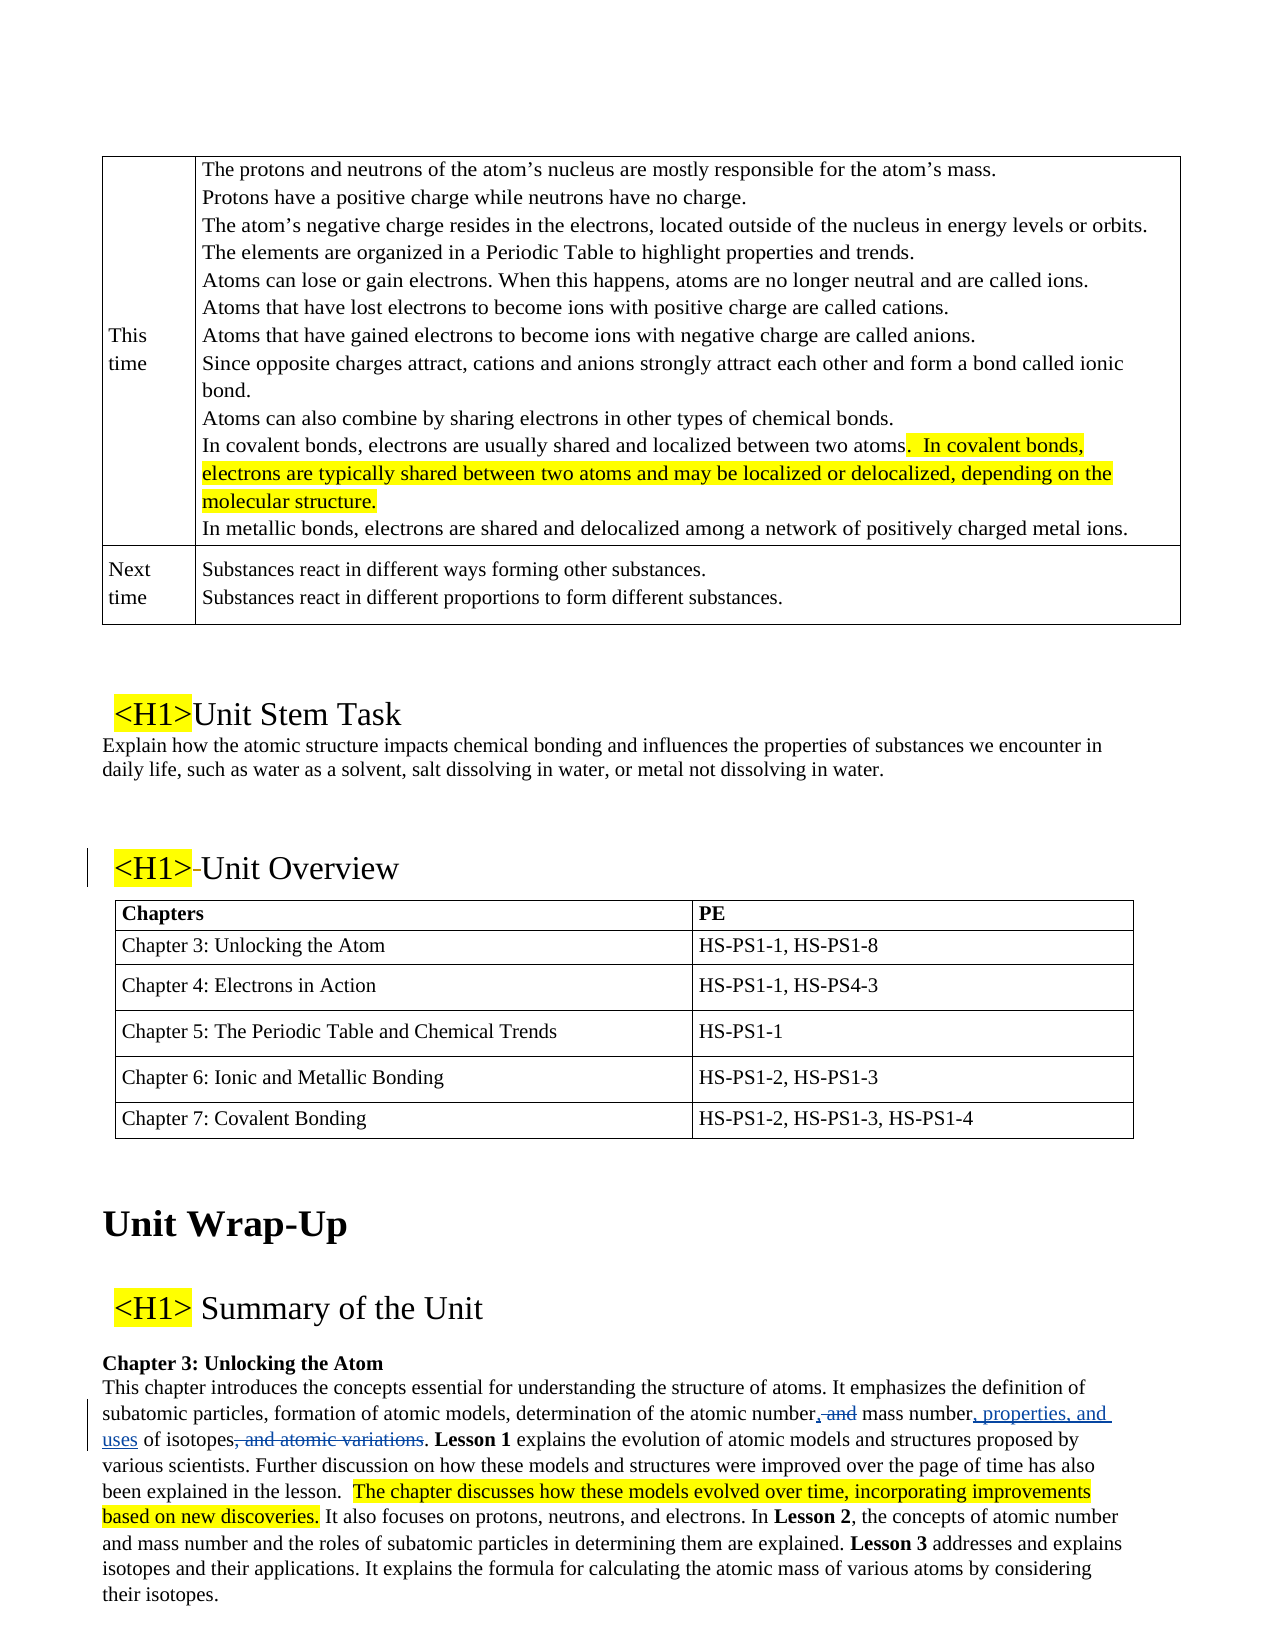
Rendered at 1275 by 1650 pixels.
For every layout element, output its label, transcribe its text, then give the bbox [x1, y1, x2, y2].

table_cell Substances react in different ways forming other substances. Substances react in different proportions to form different substances. [196, 546, 1180, 624]
table_cell Chapter 3: Unlocking the Atom [116, 931, 692, 963]
table_cell Next time [103, 546, 195, 624]
table_cell Chapter 7: Covalent Bonding [116, 1103, 692, 1138]
table_cell HS-PS1-2, HS-PS1-3, HS-PS1-4 [693, 1103, 1133, 1138]
table_cell HS-PS1-1, HS-PS4-3 [693, 965, 1133, 1010]
table_cell This time [103, 157, 195, 544]
subtitle <H1> Summary of the Unit [192, 1288, 1260, 1327]
table_cell HS-PS1-2, HS-PS1-3 [693, 1057, 1133, 1102]
table_cell Chapter 5: The Periodic Table and Chemical Trends [116, 1011, 692, 1056]
table_cell The protons and neutrons of the atom’s nucleus are mostly responsible for the atom’s mass. Protons have a positive charge while neutrons have no charge. The atom’s negative charge resides in the electrons, located outside of the nucleus in energy levels or orbits. The elements are organized in a Periodic Table to highlight properties and trends. Atoms can lose or gain electrons. When this happens, atoms are no longer neutral and are called ions. Atoms that have lost electrons to become ions with positive charge are called cations. Atoms that have gained electrons to become ions with negative charge are called anions. Since opposite charges attract, cations and anions strongly attract each other and form a bond called ionic bond. Atoms can also combine by sharing electrons in other types of chemical bonds. In covalent bonds, electrons are usually shared and localized between two atoms. In covalent bonds, electrons are typically shared between two atoms and may be localized or delocalized, depending on the molecular structure. In metallic bonds, electrons are shared and delocalized among a network of positively charged metal ions. [196, 157, 1180, 544]
subtitle Chapter 3: Unlocking the Atom [102, 1351, 1133, 1375]
table_cell HS-PS1-1 [693, 1011, 1133, 1056]
subtitle <H1>Unit Stem Task [192, 694, 1260, 732]
table_cell HS-PS1-1, HS-PS1-8 [693, 931, 1133, 963]
table_cell Chapter 4: Electrons in Action [116, 965, 692, 1010]
subtitle Unit Wrap-Up [102, 1202, 1133, 1245]
table_header Chapters [116, 901, 692, 929]
table_header PE [693, 901, 1133, 929]
table_cell Chapter 6: Ionic and Metallic Bonding [116, 1057, 692, 1102]
subtitle This chapter introduces the concepts essential for understanding the structure of atoms. It emphasizes the definition of subatomic particles, formation of atomic models, determination of the atomic number mass number of isotopes. Lesson 1 explains the evolution of atomic models and structures proposed by various scientists. Further discussion on how these models and structures were improved over the page of time has also been explained in the lesson. The chapter discusses how these models evolved over time, incorporating improvements based on new discoveries. It also focuses on protons, neutrons, and electrons. In Lesson 2, the concepts of atomic number and mass number and the roles of subatomic particles in determining them are explained. Lesson 3 addresses and explains isotopes and their applications. It explains the formula for calculating the atomic mass of various atoms by considering their isotopes. [102, 1375, 1133, 1606]
text Explain how the atomic structure impacts chemical bonding and influences the properties of substances we encounter in daily life, such as water as a solvent, salt dissolving in water, or metal not dissolving in water. [102, 733, 1133, 781]
subtitle <H1>Unit Overview [114, 848, 1260, 887]
